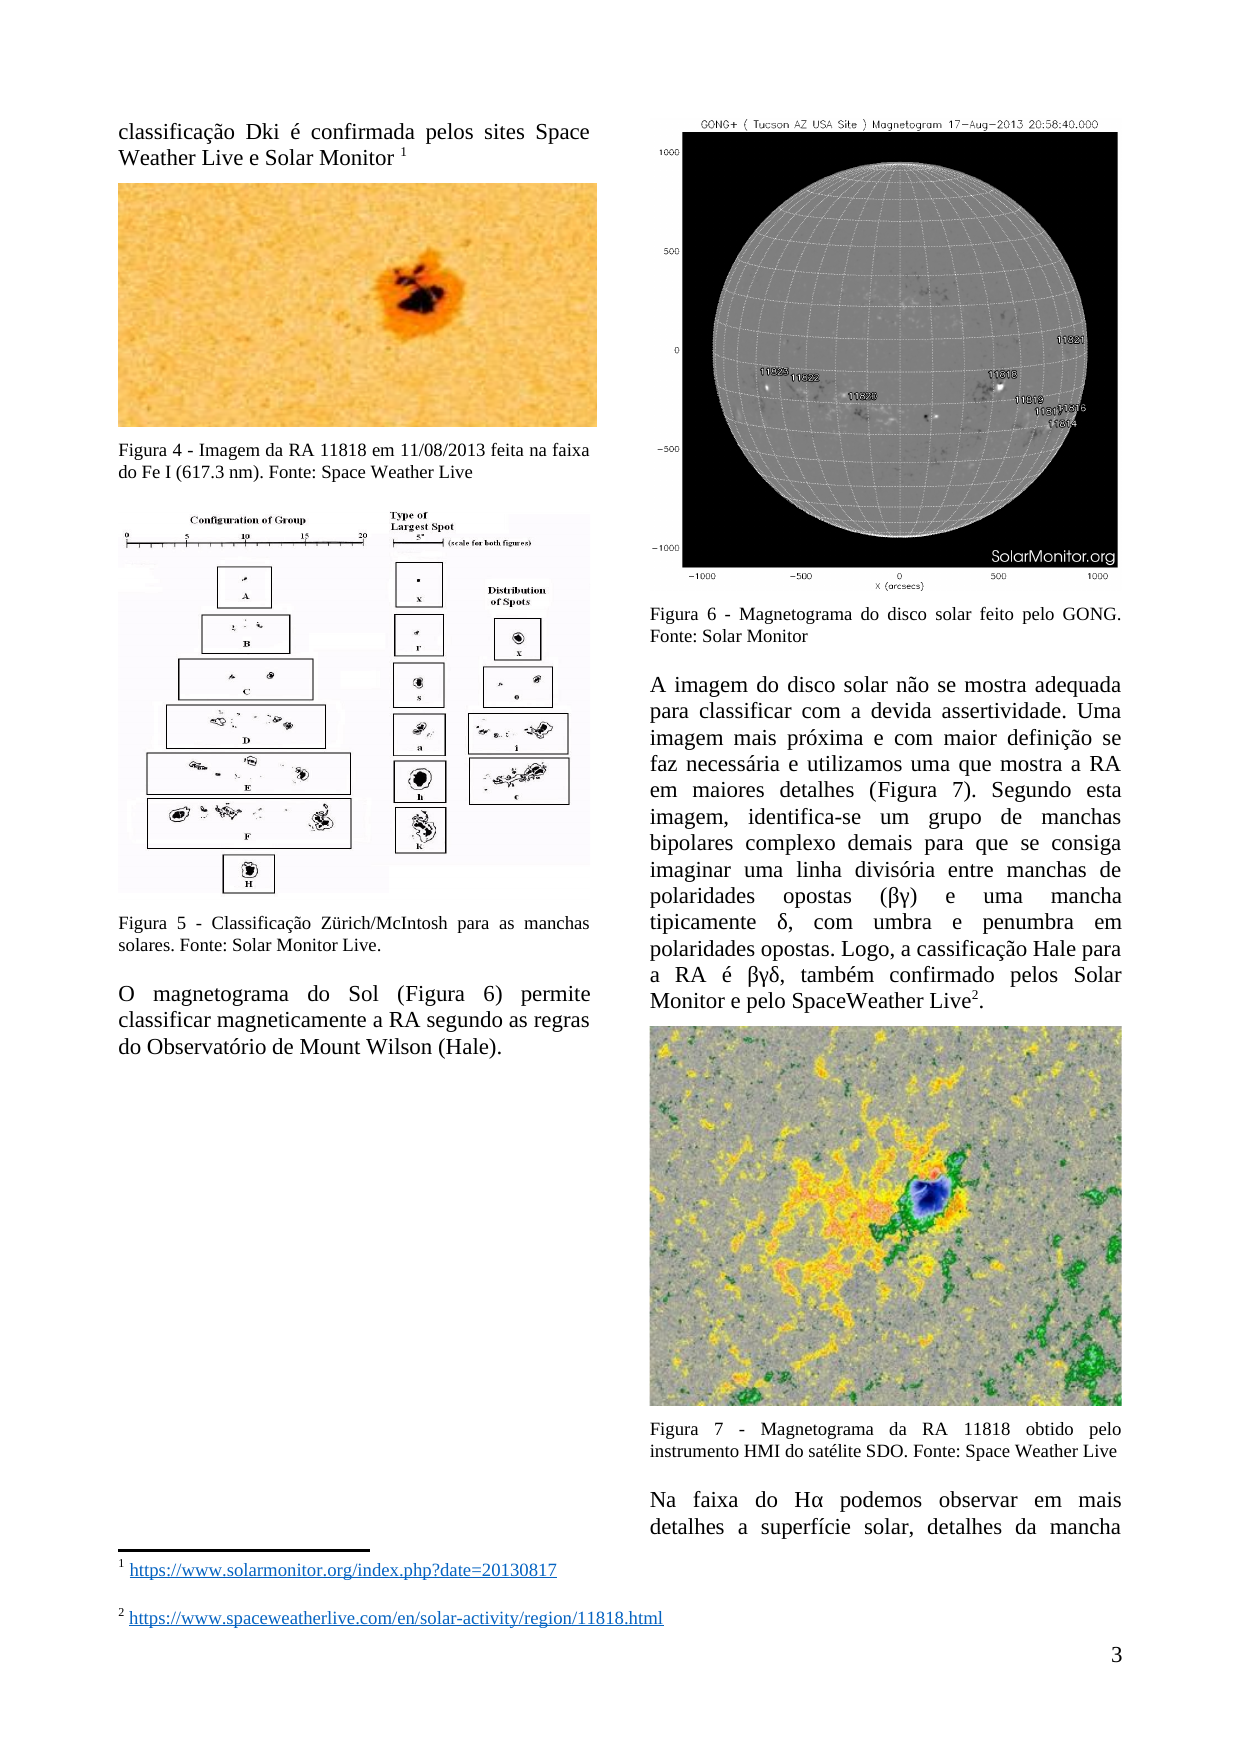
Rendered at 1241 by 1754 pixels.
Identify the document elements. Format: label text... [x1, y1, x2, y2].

text Figura 6 - Magnetograma do disco solar feito pelo GONG. Fonte: Solar Monitor [649, 603, 1122, 646]
text Figura 4 - Imagem da RA 11818 em 11/08/2013 feita na faixa do Fe I (617.3 nm). Fonte: Space Weather Live [118, 439, 591, 482]
text A imagem do disco solar não se mostra adequada para classificar com a devida assertividade. Uma imagem mais próxima e com maior definição se faz necessária e utilizamos uma que mostra a RA em maiores detalhes (Figura 7). Segundo esta imagem, identifica-se um grupo de manchas bipolares complexo demais para que se consiga imaginar uma linha divisória entre manchas de polaridades opostas (βγ) e uma mancha tipicamente δ, com umbra e penumbra em polaridades opostas. Logo, a cassificação Hale para a RA é βγδ, também confirmado pelos Solar Monitor e pelo SpaceWeather Live. [649, 671, 1122, 1014]
picture [118, 183, 597, 427]
picture [118, 507, 590, 900]
picture [649, 118, 1122, 591]
picture [649, 1026, 1122, 1406]
text Figura 7 - Magnetograma da RA 11818 obtido pelo instrumento HMI do satélite SDO. Fonte: Space Weather Live [649, 1418, 1122, 1461]
text Figura 5 - Classificação Zürich/McIntosh para as manchas solares. Fonte: Solar Monitor Live. [118, 912, 591, 955]
text O magnetograma do Sol (Figura 6) permite classificar magneticamente a RA segundo as regras do Observatório de Mount Wilson (Hale). [118, 980, 591, 1059]
